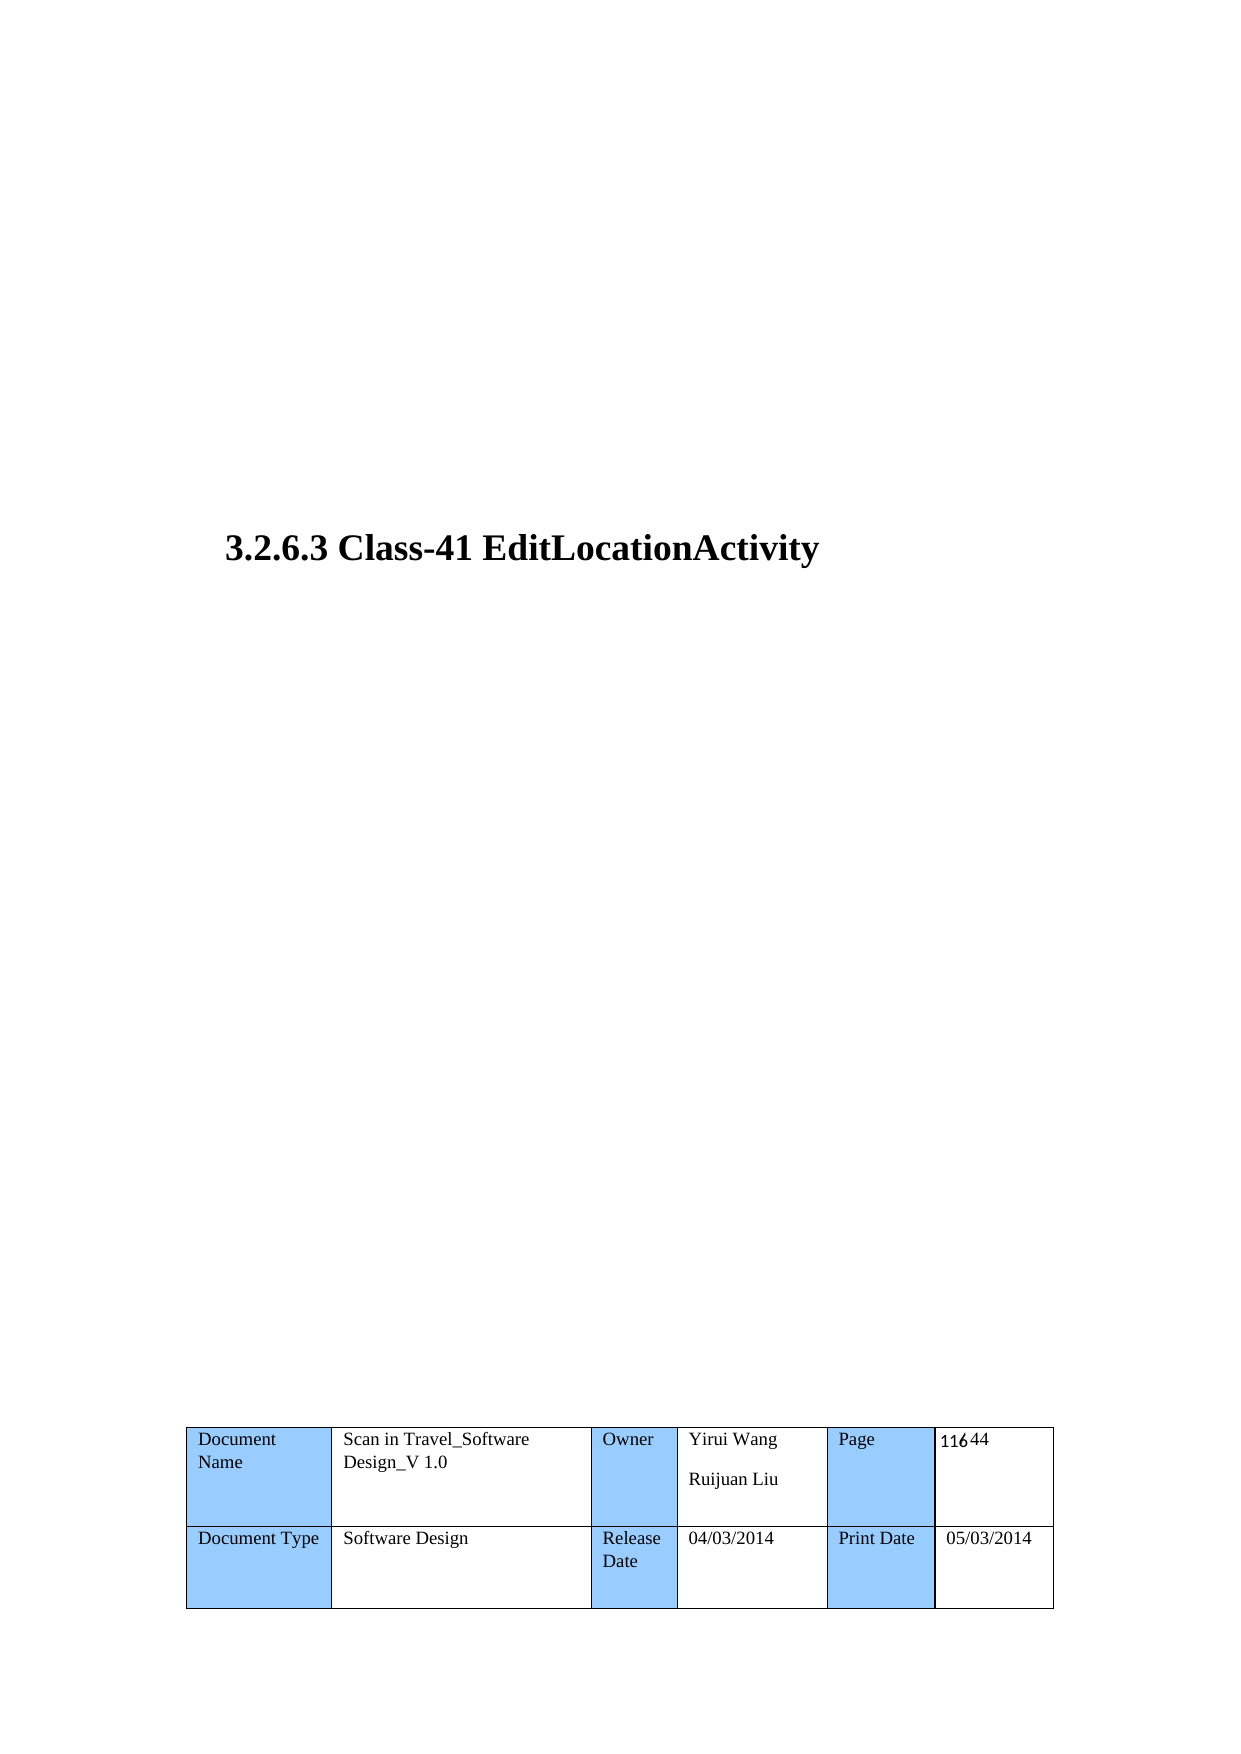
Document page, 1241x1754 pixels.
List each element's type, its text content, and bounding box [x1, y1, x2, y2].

text 3.2.6.3 Class-41 EditLocationActivity [187, 515, 1053, 580]
